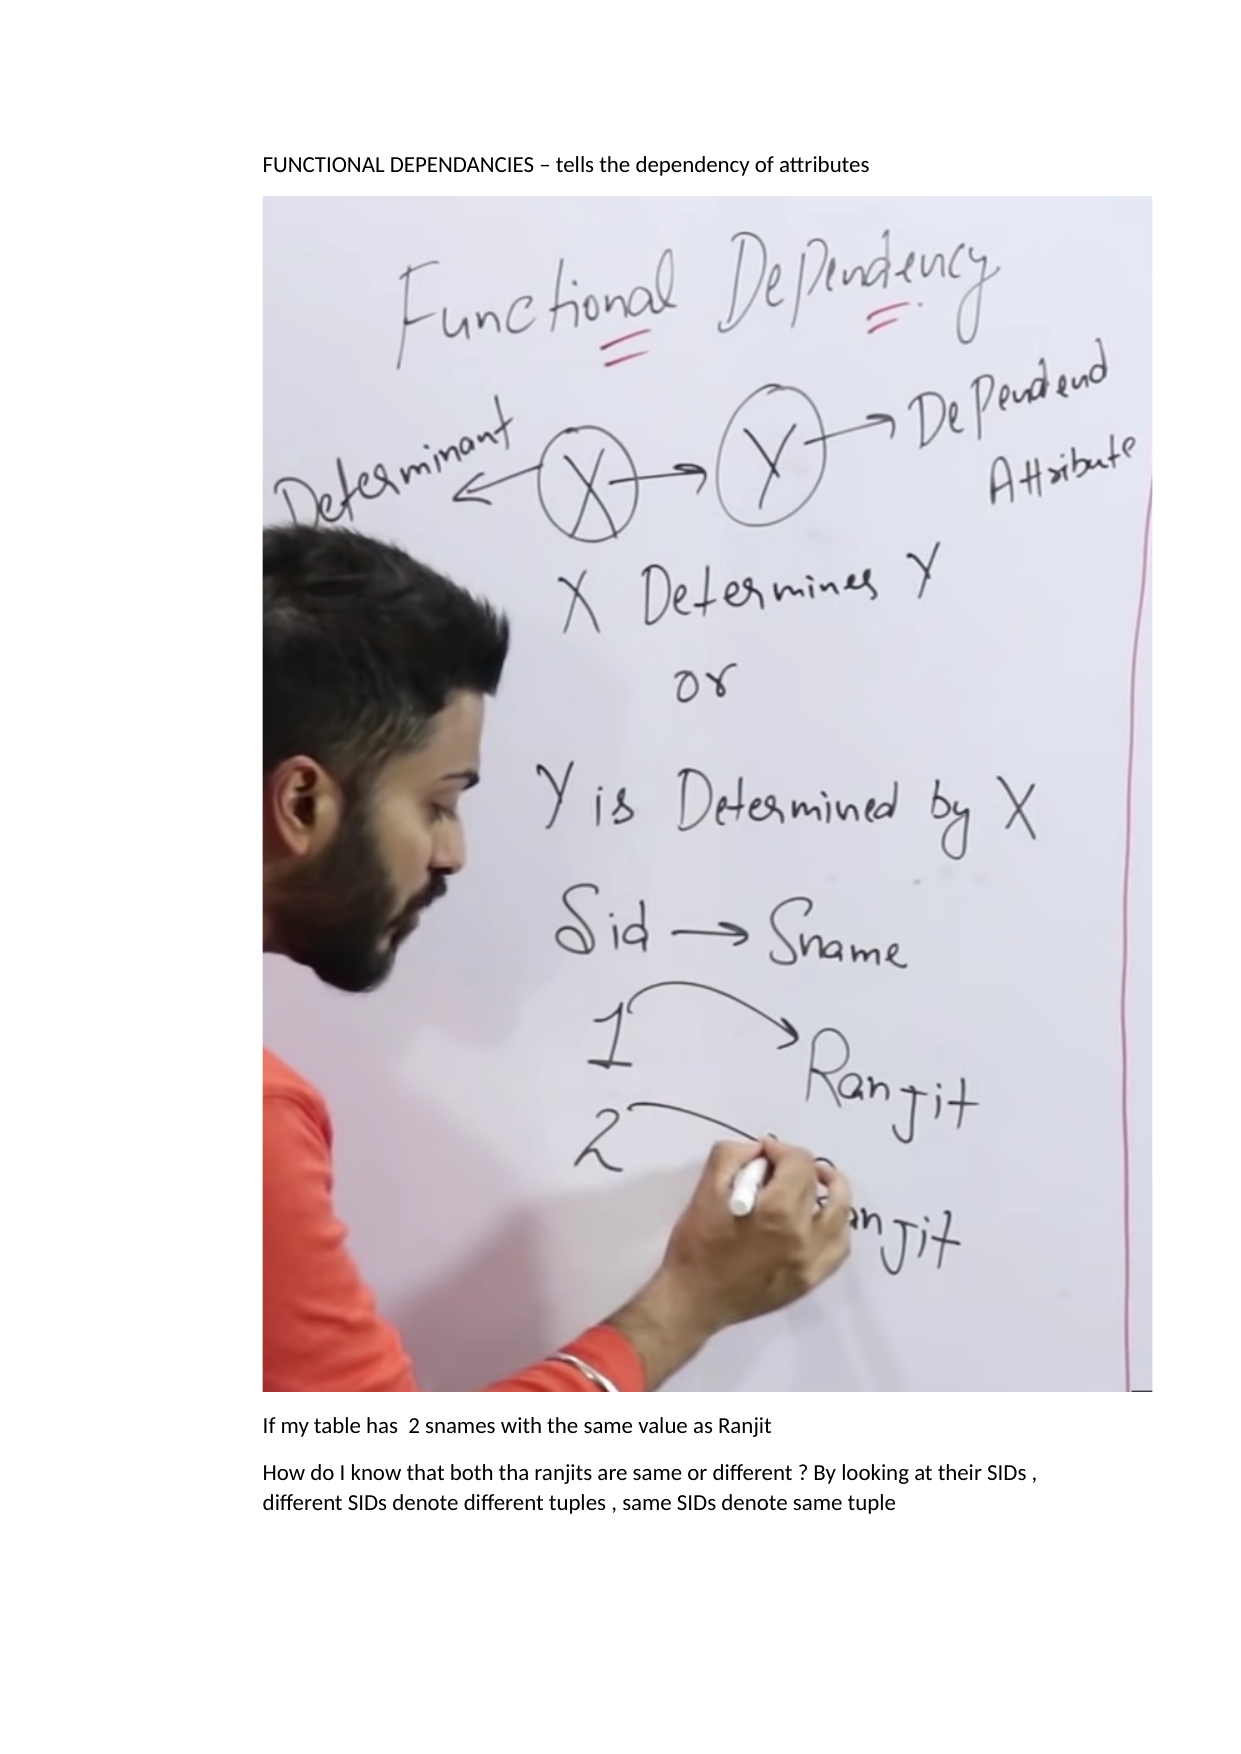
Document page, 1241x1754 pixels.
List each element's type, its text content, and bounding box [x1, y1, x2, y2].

text If my table has 2 snames with the same value as Ranjit [262, 1411, 1090, 1439]
text How do I know that both tha ranjits are same or different ? By looking at their SIDs , different SIDs denote different tuples , same SIDs denote same tuple [262, 1458, 1090, 1516]
picture [262, 196, 1153, 1392]
text FUNCTIONAL DEPENDANCIES – tells the dependency of attributes [262, 150, 1090, 178]
